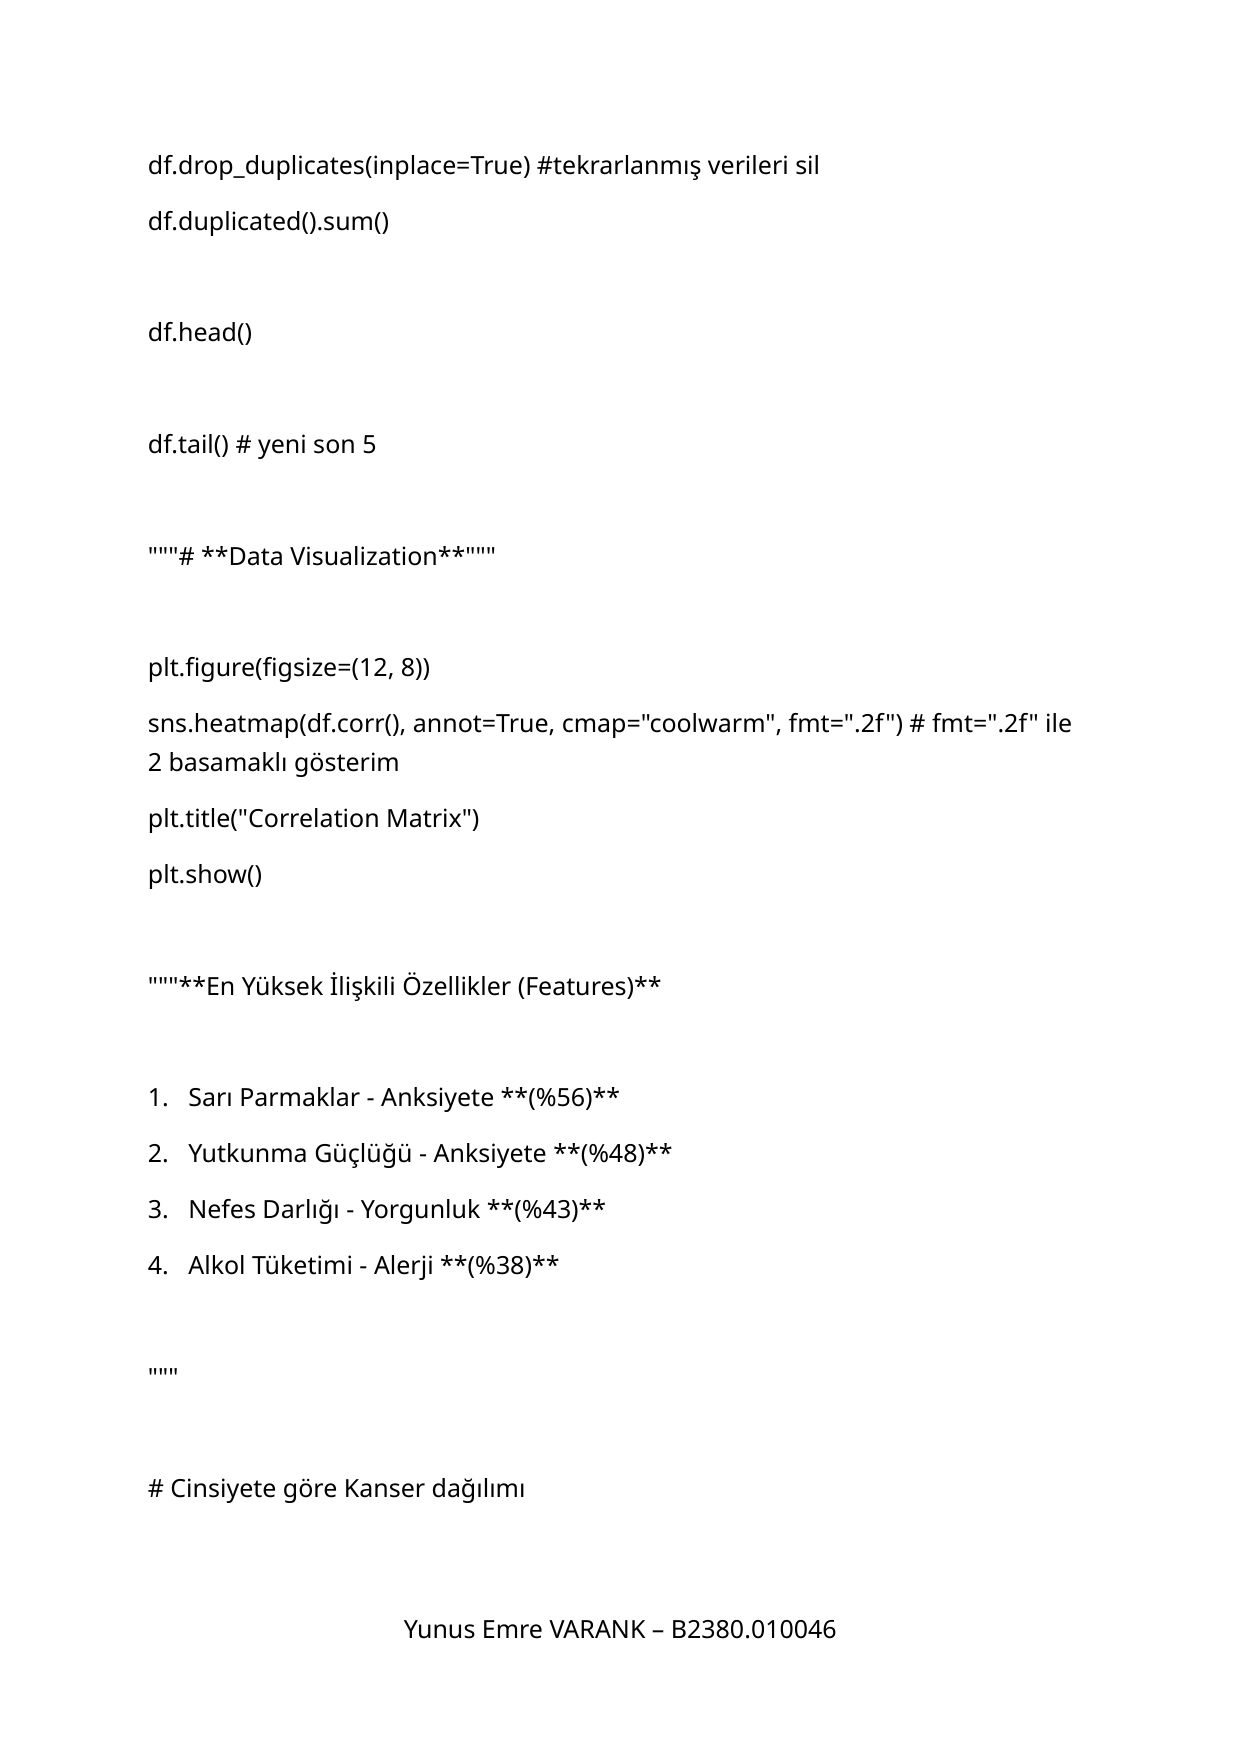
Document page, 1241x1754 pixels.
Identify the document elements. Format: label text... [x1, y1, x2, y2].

text """# **Data Visualization**""" [148, 538, 1093, 572]
text df.duplicated().sum() [148, 203, 1093, 237]
text df.tail() # yeni son 5 [148, 427, 1093, 461]
text """ [148, 1359, 1093, 1393]
text plt.figure(figsize=(12, 8)) [148, 650, 1093, 684]
text 3. Nefes Darlığı - Yorgunluk **(%43)** [148, 1192, 1093, 1226]
text 1. Sarı Parmaklar - Anksiyete **(%56)** [148, 1080, 1093, 1114]
text sns.heatmap(df.corr(), annot=True, cmap="coolwarm", fmt=".2f") # fmt=".2f" ile 2 basamaklı gösterim [148, 706, 1093, 779]
text 2. Yutkunma Güçlüğü - Anksiyete **(%48)** [148, 1136, 1093, 1170]
text plt.title("Correlation Matrix") [148, 801, 1093, 835]
text df.drop_duplicates(inplace=True) #tekrarlanmış verileri sil [148, 148, 1093, 182]
text """**En Yüksek İlişkili Özellikler (Features)** [148, 968, 1093, 1002]
text df.head() [148, 315, 1093, 349]
text 4. Alkol Tüketimi - Alerji **(%38)** [148, 1248, 1093, 1282]
text # Cinsiyete göre Kanser dağılımı [148, 1471, 1093, 1505]
text plt.show() [148, 857, 1093, 891]
